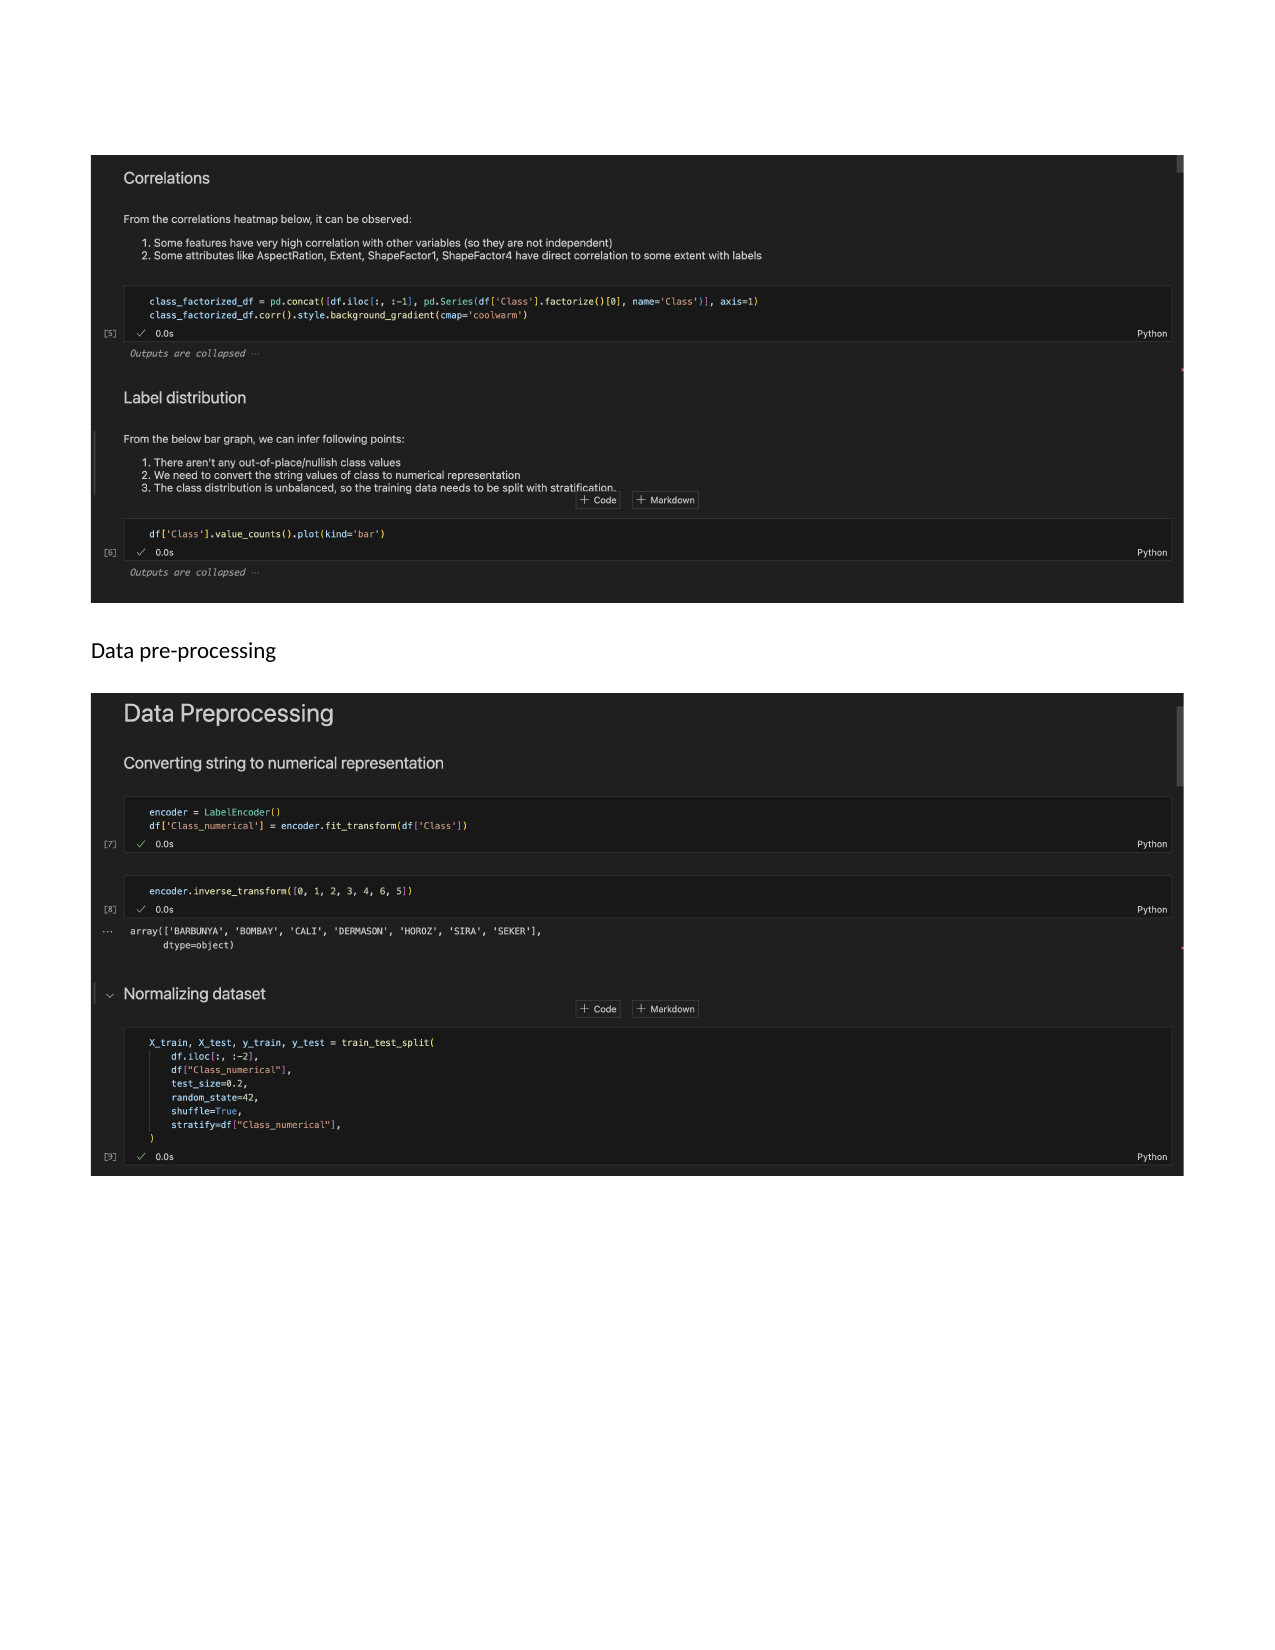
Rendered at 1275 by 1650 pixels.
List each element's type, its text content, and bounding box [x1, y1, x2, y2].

text Data pre-processing [91, 636, 1183, 664]
picture [90, 693, 1184, 1176]
picture [90, 155, 1184, 603]
